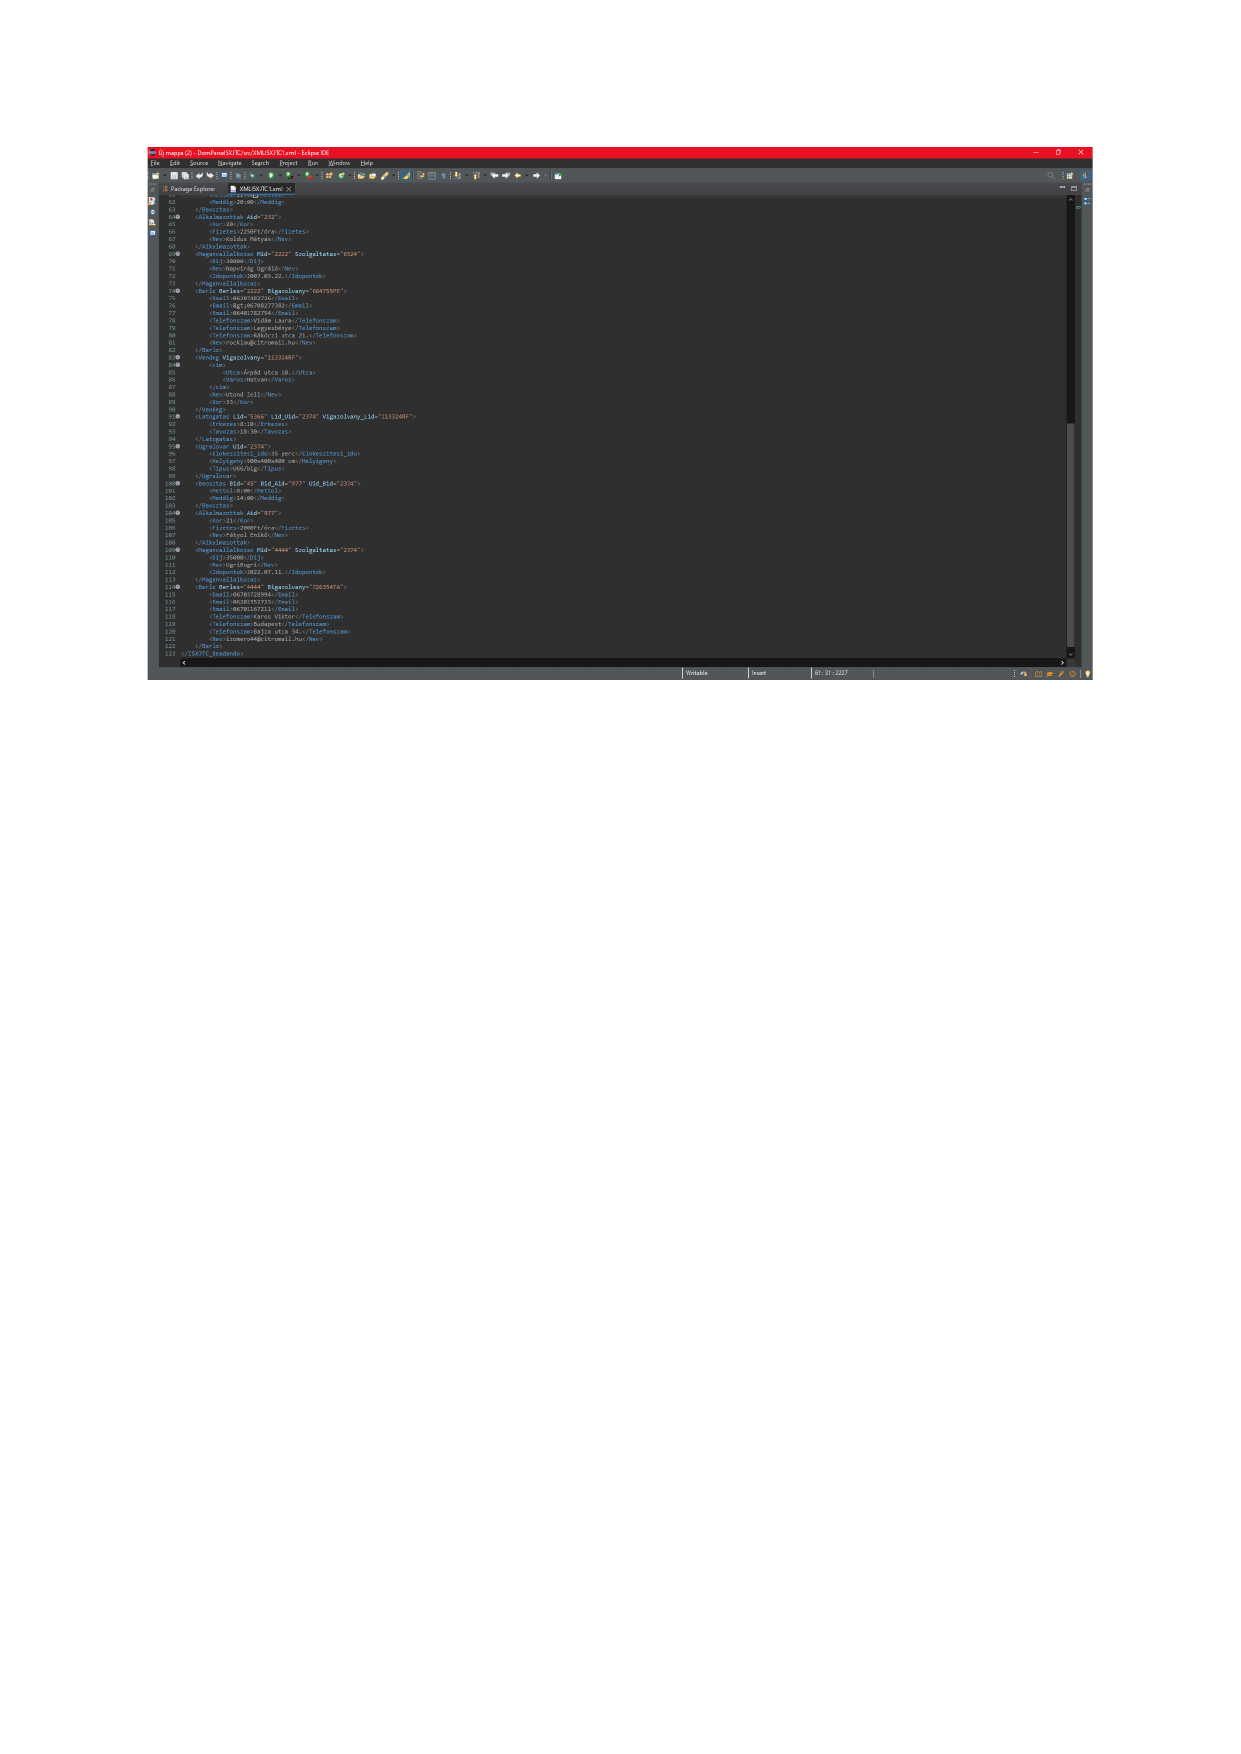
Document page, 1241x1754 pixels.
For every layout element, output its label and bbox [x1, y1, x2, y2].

picture [147, 147, 1093, 680]
